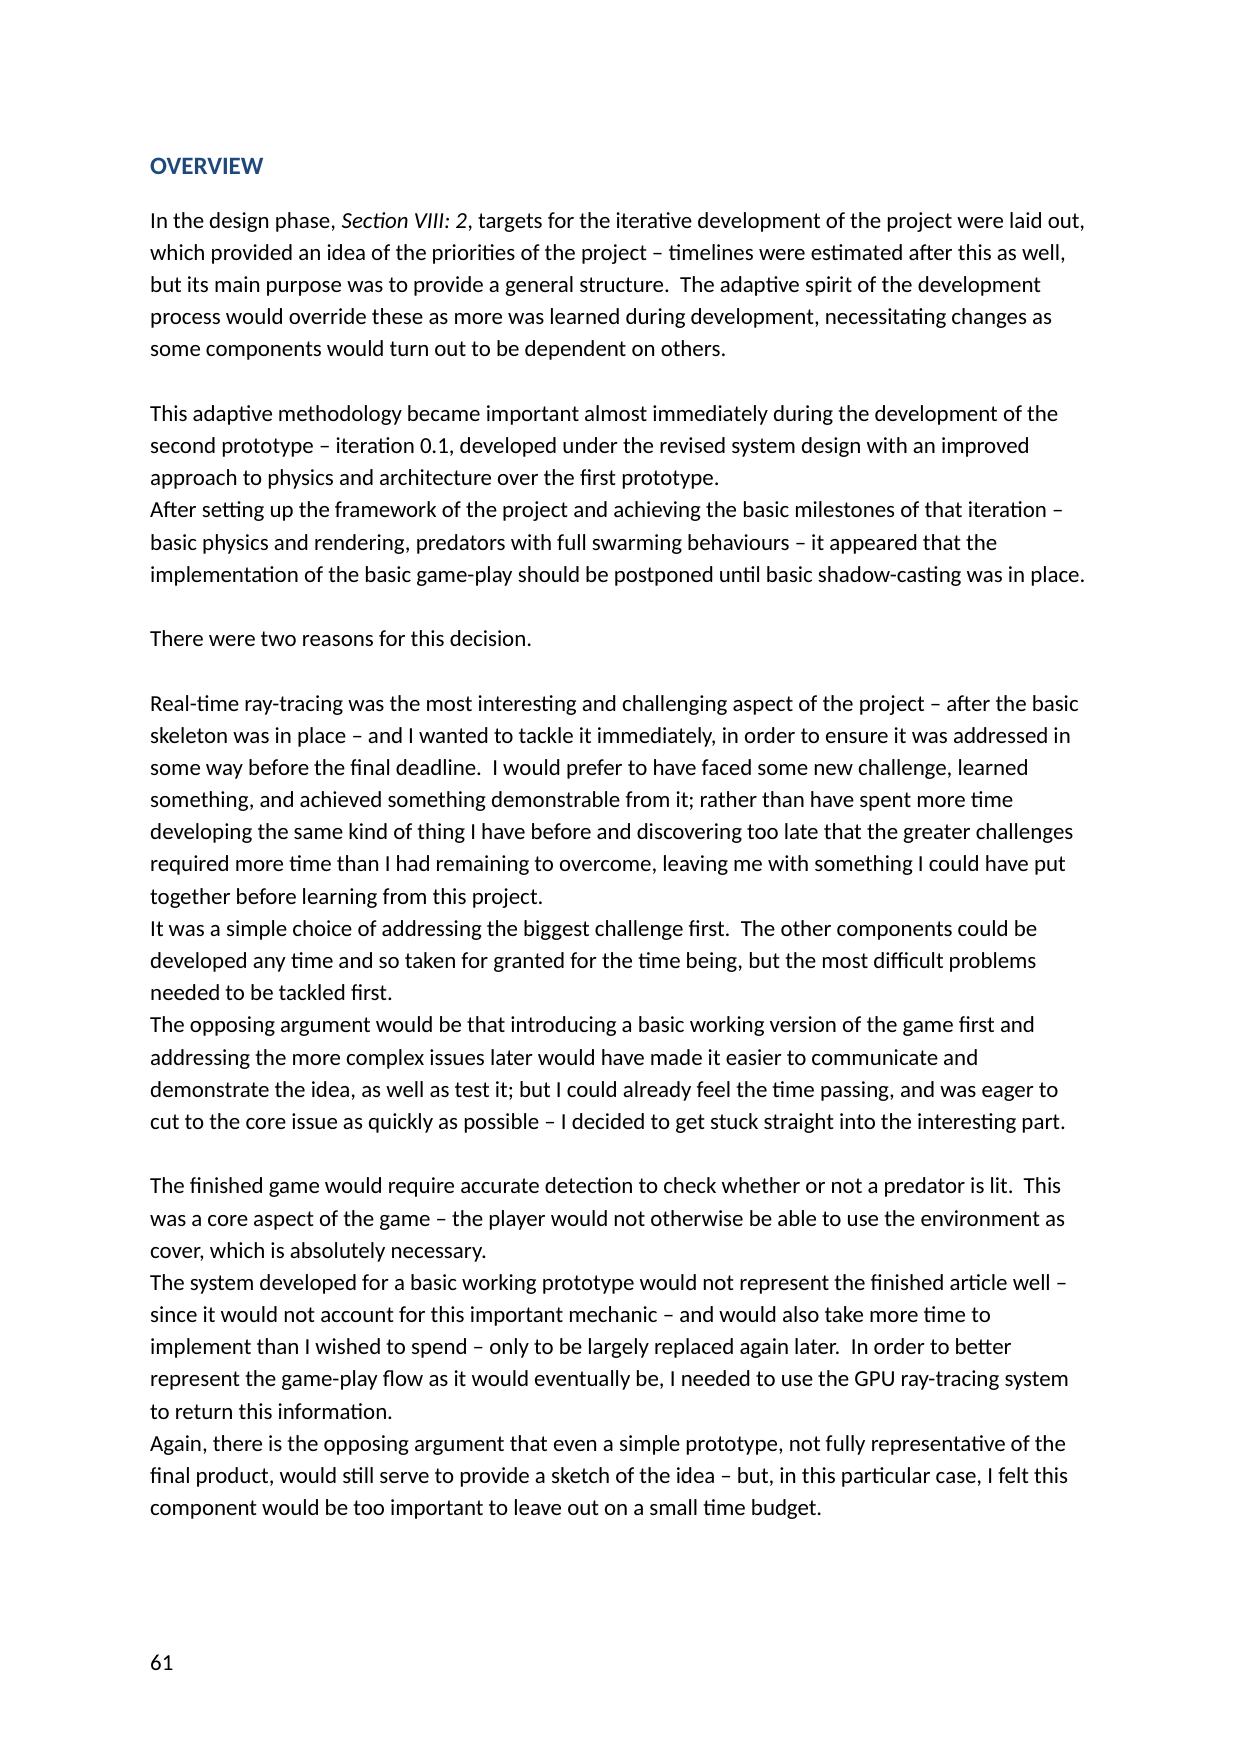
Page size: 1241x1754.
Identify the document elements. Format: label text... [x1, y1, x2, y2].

title OVERVIEW [150, 150, 1090, 181]
text The opposing argument would be that introducing a basic working version of the game first and addressing the more complex issues later would have made it easier to communicate and demonstrate the idea, as well as test it; but I could already feel the time passing, and was eager to cut to the core issue as quickly as possible – I decided to get stuck straight into the interesting part. [150, 1011, 1090, 1135]
text The finished game would require accurate detection to check whether or not a predator is lit. This was a core aspect of the game – the player would not otherwise be able to use the environment as cover, which is absolutely necessary. [150, 1171, 1090, 1264]
text This adaptive methodology became important almost immediately during the development of the second prototype – iteration 0.1, developed under the revised system design with an improved approach to physics and architecture over the first prototype. [150, 399, 1090, 491]
text Again, there is the opposing argument that even a simple prototype, not fully representative of the final product, would still serve to provide a sketch of the idea – but, in this particular case, I felt this component would be too important to leave out on a small time budget. [150, 1429, 1090, 1521]
text It was a simple choice of addressing the biggest challenge first. The other components could be developed any time and so taken for granted for the time being, but the most difficult problems needed to be tackled first. [150, 914, 1090, 1006]
text After setting up the framework of the project and achieving the basic milestones of that iteration – basic physics and rendering, predators with full swarming behaviours – it appeared that the implementation of the basic game-play should be postponed until basic shadow-casting was in place. [150, 496, 1090, 588]
text The system developed for a basic working prototype would not represent the finished article well – since it would not account for this important mechanic – and would also take more time to implement than I wished to spend – only to be largely replaced again later. In order to better represent the game-play flow as it would eventually be, I needed to use the GPU ray-tracing system to return this information. [150, 1268, 1090, 1425]
text In the design phase, Section VIII: 2, targets for the iterative development of the project were laid out, which provided an idea of the priorities of the project – timelines were estimated after this as well, but its main purpose was to provide a general structure. The adaptive spirit of the development process would override these as more was learned during development, necessitating changes as some components would turn out to be dependent on others. [150, 206, 1090, 363]
text Real-time ray-tracing was the most interesting and challenging aspect of the project – after the basic skeleton was in place – and I wanted to tackle it immediately, in order to ensure it was addressed in some way before the final deadline. I would prefer to have faced some new challenge, learned something, and achieved something demonstrable from it; rather than have spent more time developing the same kind of thing I have before and discovering too late that the greater challenges required more time than I had remaining to overcome, leaving me with something I could have put together before learning from this project. [150, 689, 1090, 910]
text There were two reasons for this decision. [150, 624, 1090, 652]
